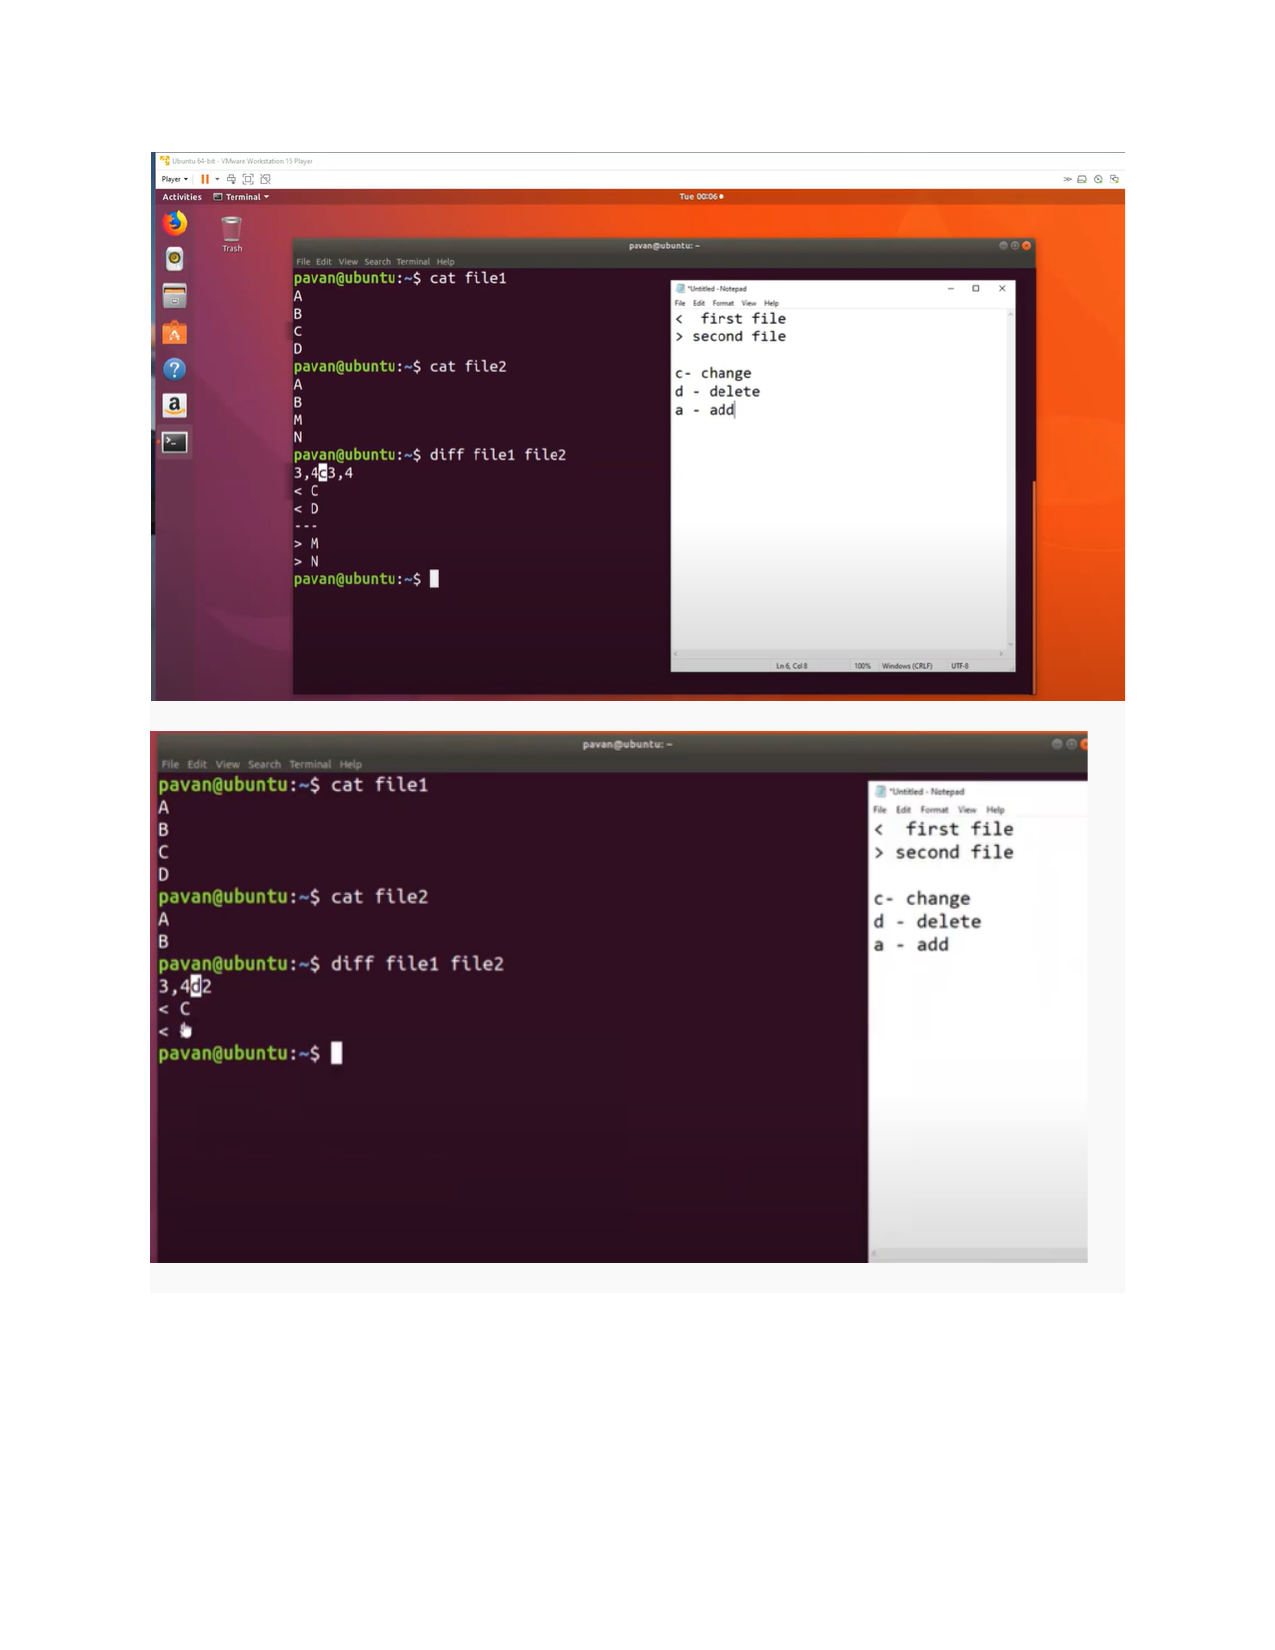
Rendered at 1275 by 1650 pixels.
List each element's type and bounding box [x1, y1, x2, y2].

picture [150, 150, 1125, 701]
picture [150, 731, 1088, 1263]
